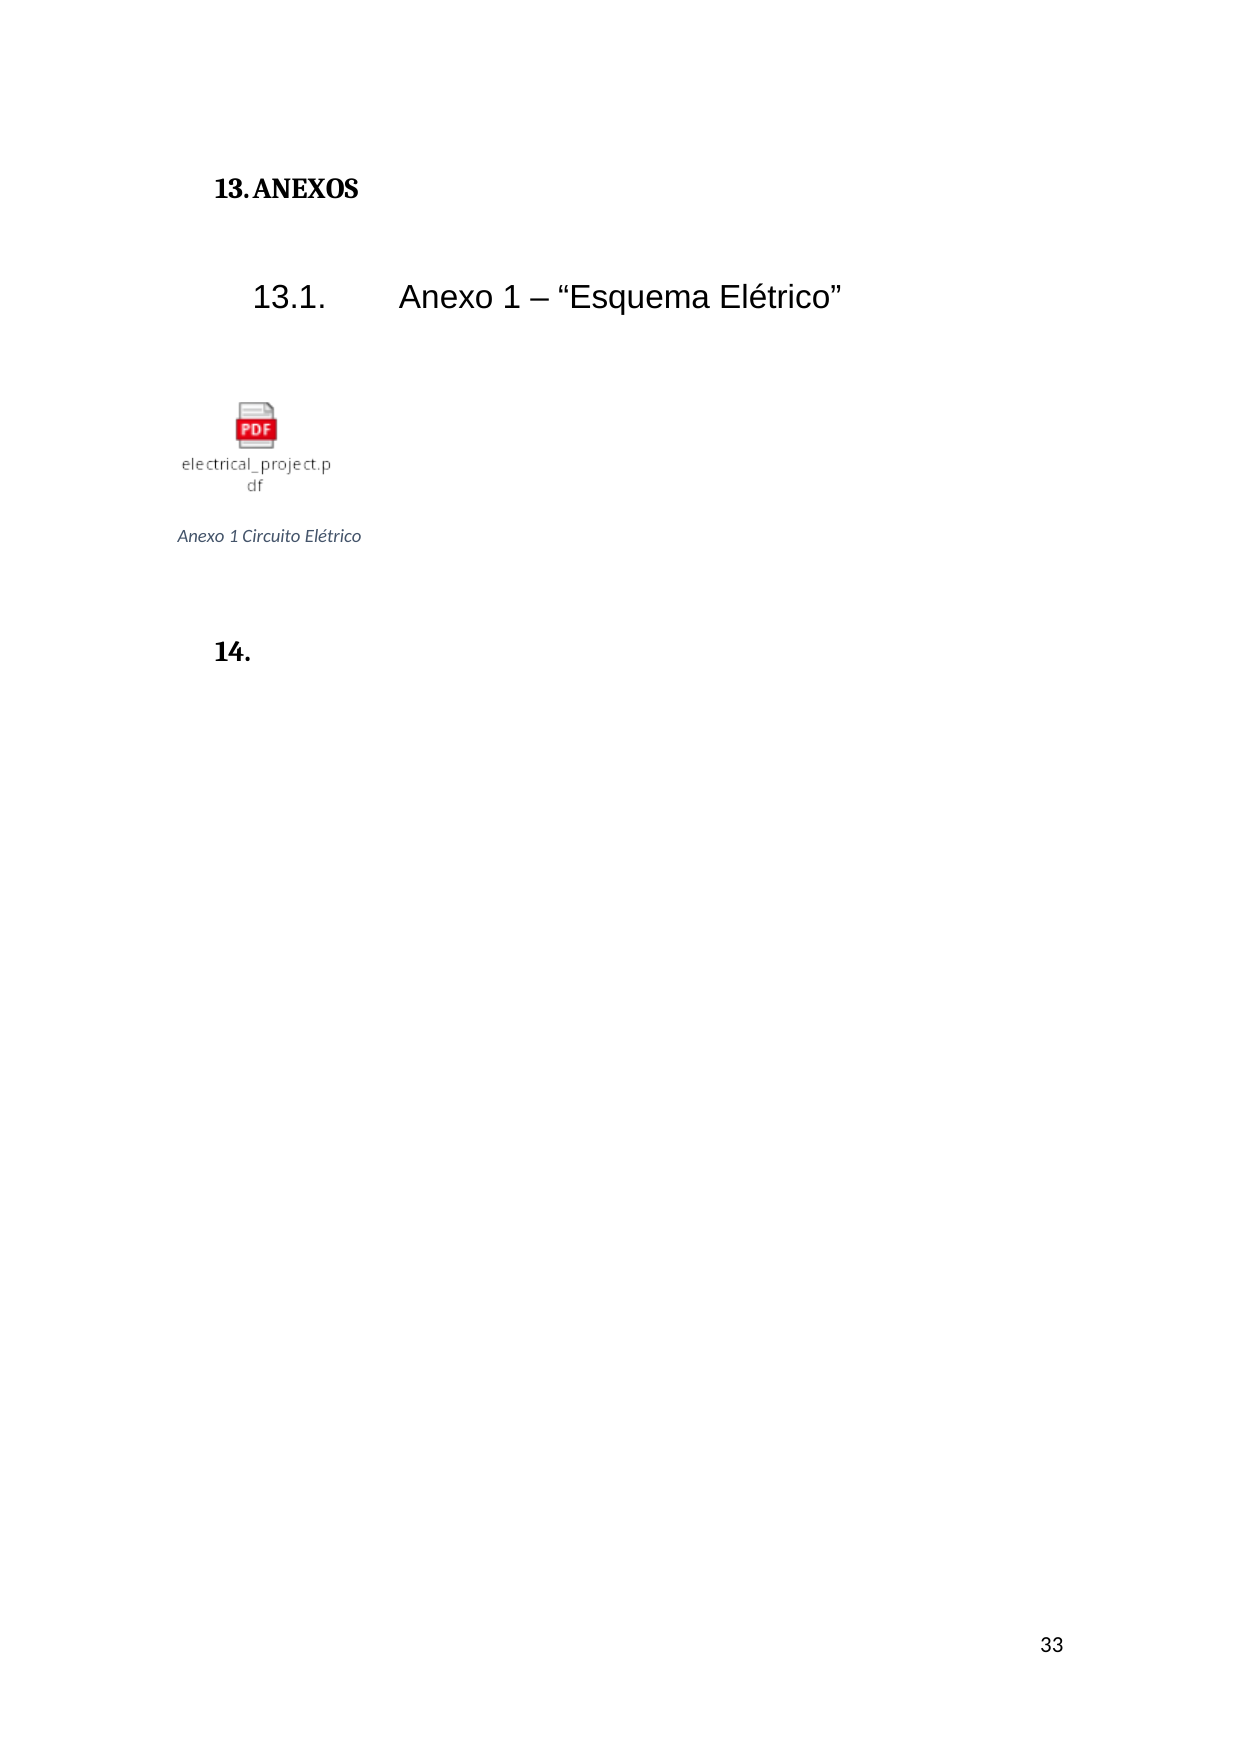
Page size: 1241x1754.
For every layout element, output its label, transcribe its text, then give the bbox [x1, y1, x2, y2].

subtitle Anexo 1 – “Esquema Elétrico” [252, 277, 1063, 316]
text Anexo 1 Circuito Elétrico [177, 524, 1063, 547]
text ANEXOS [215, 173, 1063, 206]
